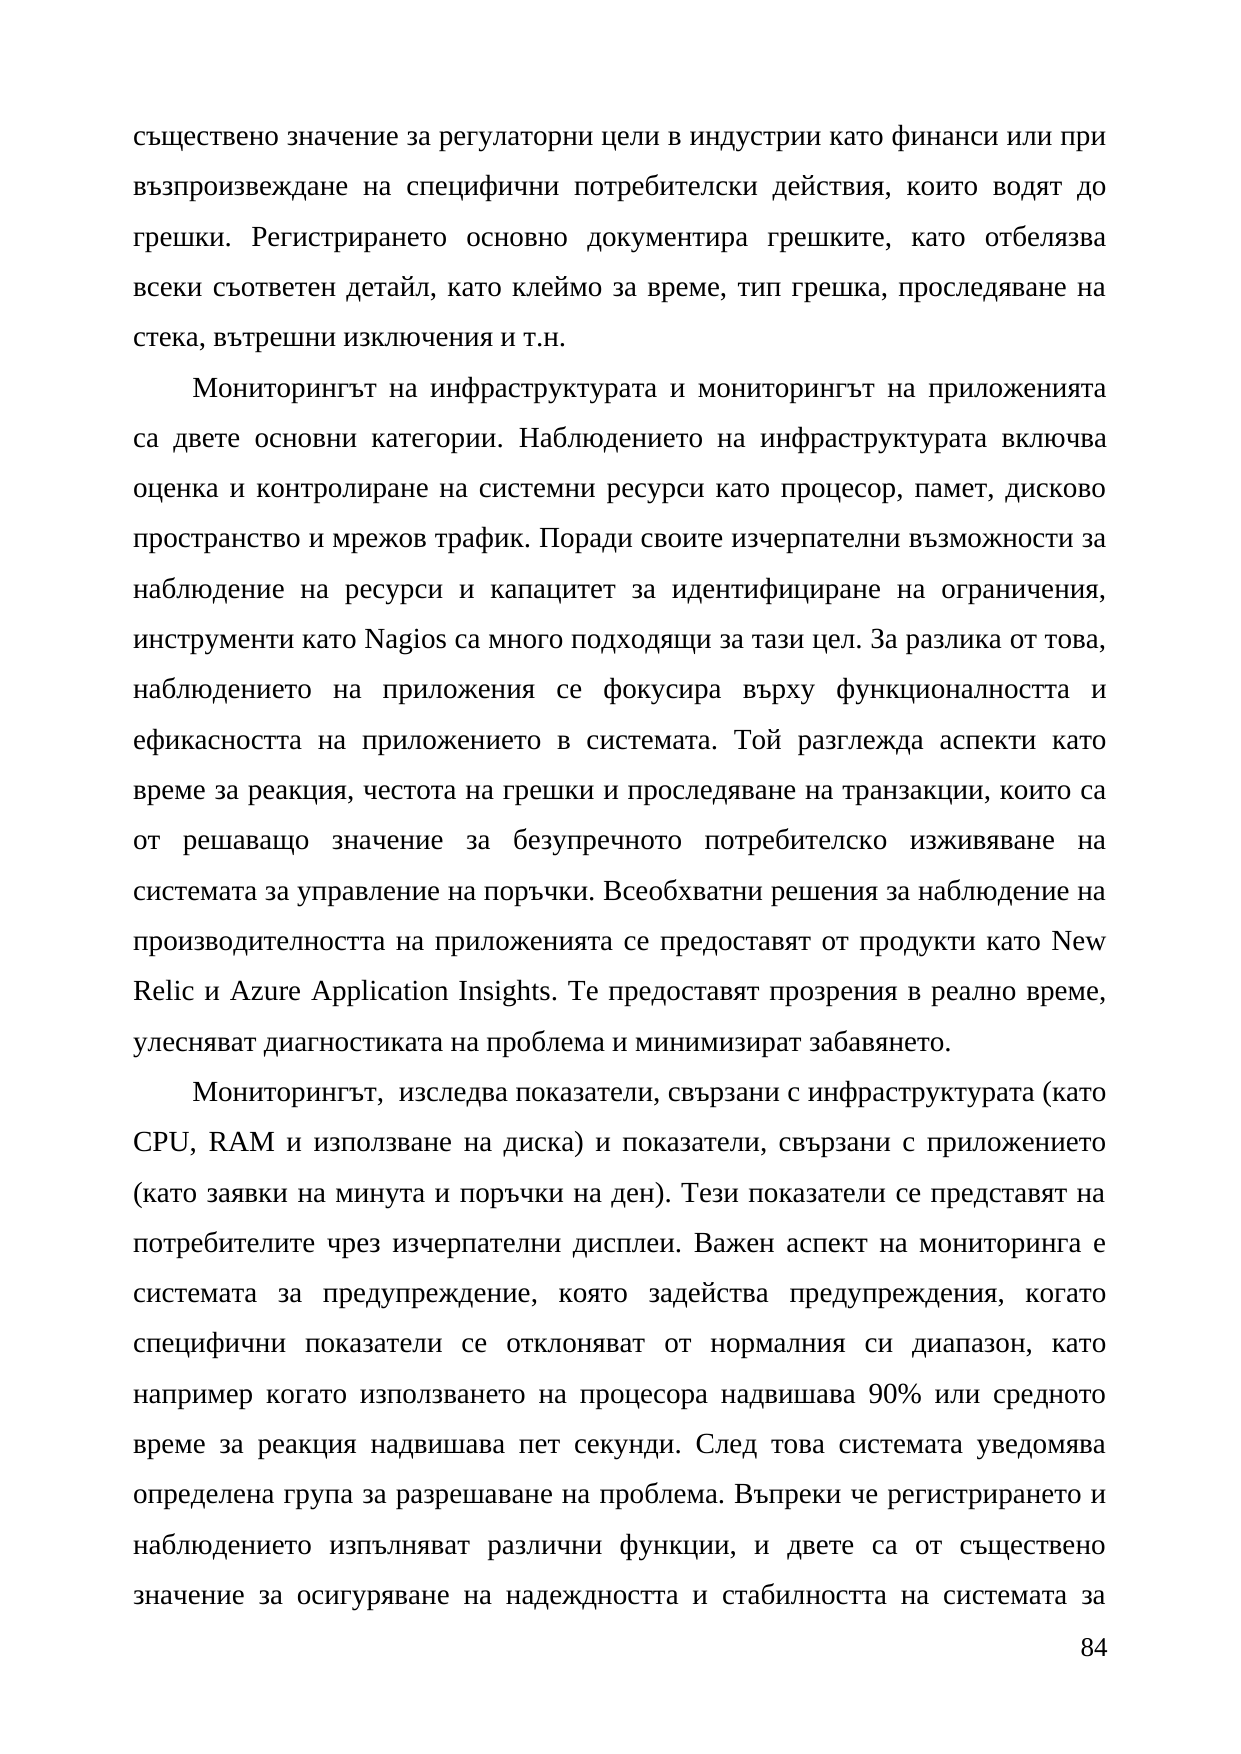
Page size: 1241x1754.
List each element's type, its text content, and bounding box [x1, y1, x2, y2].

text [133, 1074, 1107, 1611]
text Мониторингът на инфраструктурата и мониторингът на приложенията са двете основни категории. Наблюдението на инфраструктурата включва оценка и контролиране на системни ресурси като процесор, памет, дисково пространство и мрежов трафик. Поради своите изчерпателни възможности за наблюдение на ресурси и капацитет за идентифициране на ограничения, инструменти като Nagios са много подходящи за тази цел. За разлика от това, наблюдението на приложения се фокусира върху функционалността и ефикасността на приложението в системата. Той разглежда аспекти като време за реакция, честота на грешки и проследяване на транзакции, които са от решаващо значение за безупречното потребителско изживяване на системата за управление на поръчки. Всеобхватни решения за наблюдение на производителността на приложенията се предоставят от продукти като New Relic и Azure Application Insights. Те предоставят прозрения в реално време, улесняват диагностиката на проблема и минимизират забавянето. [133, 370, 1107, 1057]
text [133, 118, 1107, 353]
